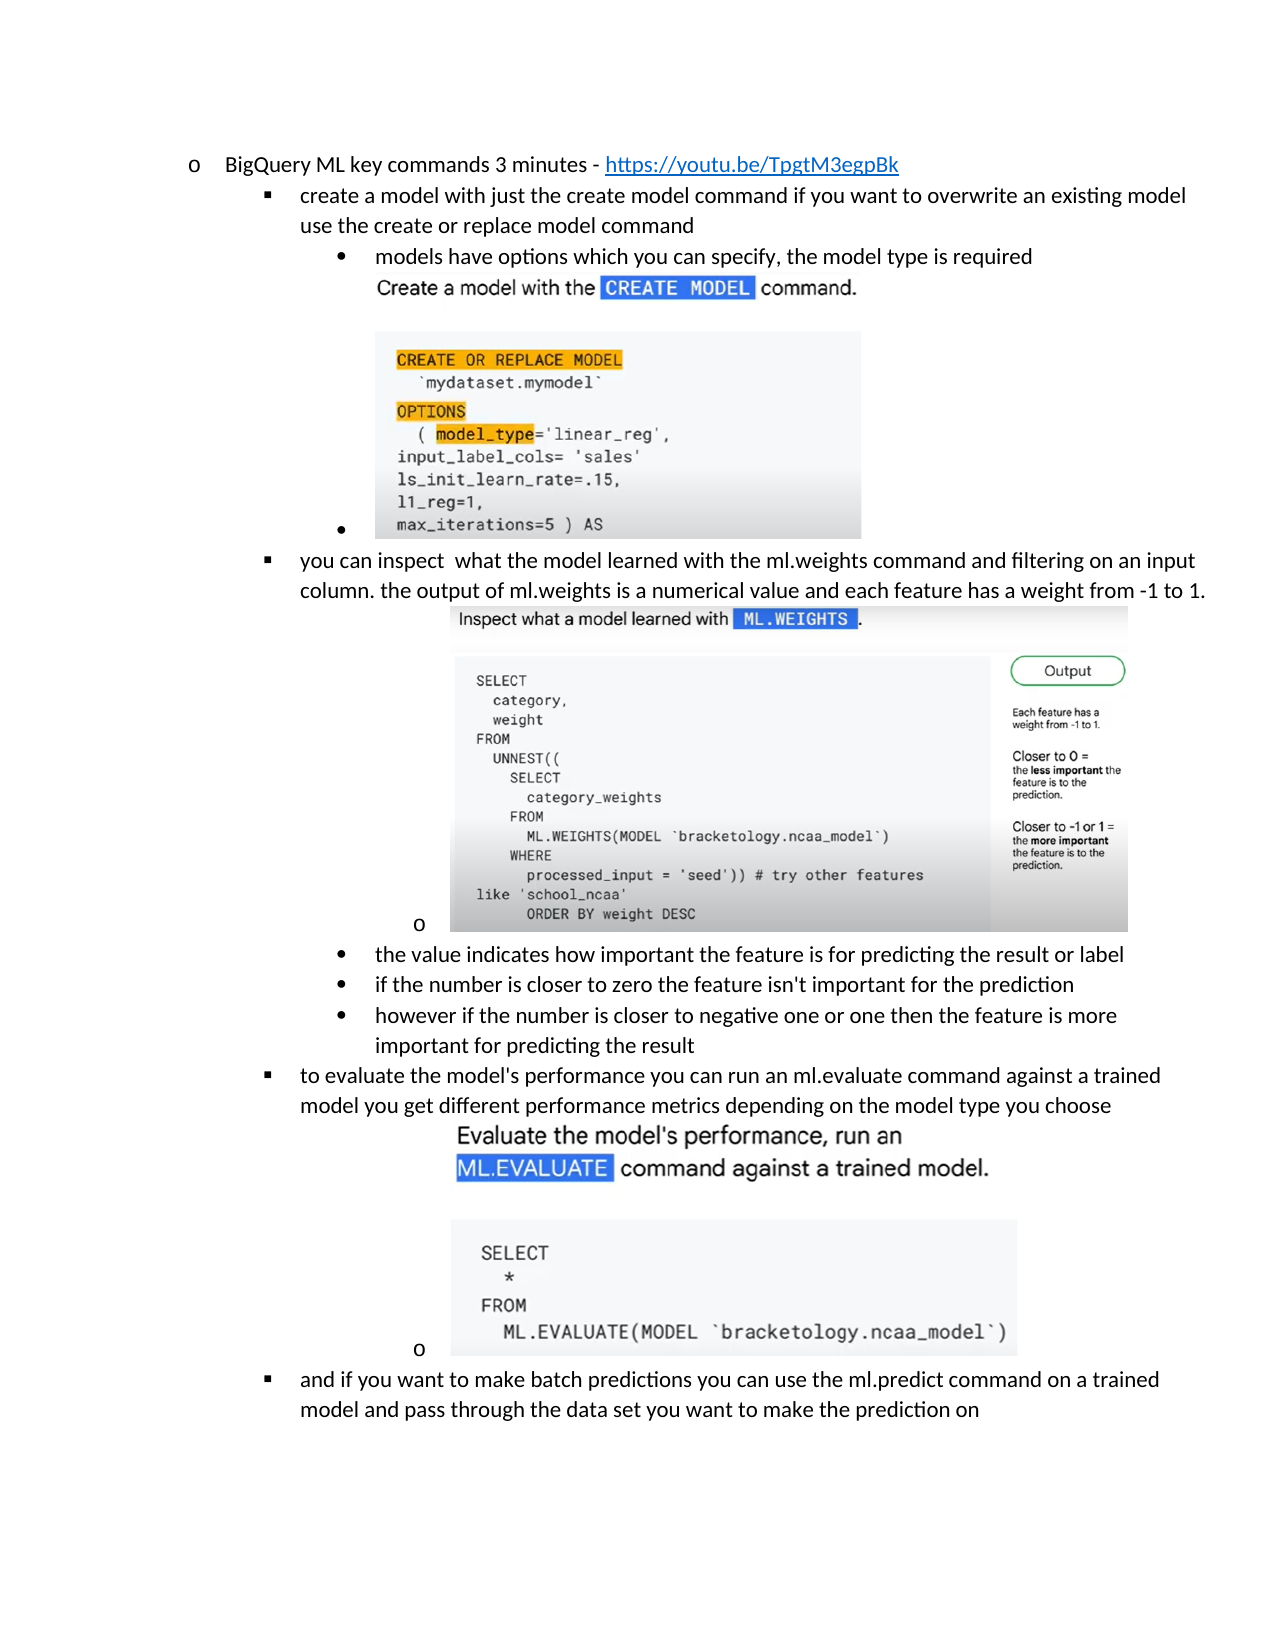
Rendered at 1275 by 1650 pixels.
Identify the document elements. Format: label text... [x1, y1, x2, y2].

list if the number is closer to zero the feature isn't important for the prediction [337, 971, 1209, 998]
picture [450, 1121, 1018, 1356]
list models have options which you can specify, the model type is required [337, 242, 1209, 270]
list create a model with just the create model command if you want to overwrite an existing model use the create or replace model command [262, 181, 1209, 240]
list BigQuery ML key commands 3 minutes - https://youtu.be/TpgtM3egpBk [187, 150, 1209, 179]
list however if the number is closer to negative one or one then the feature is more important for predicting the result [337, 1001, 1209, 1059]
list and if you want to make batch predictions you can use the ml.predict command on a trained model and pass through the data set you want to make the prediction on [262, 1365, 1209, 1423]
list you can inspect what the model learned with the ml.weights command and filtering on an input column. the output of ml.weights is a numerical value and each feature has a weight from -1 to 1. [262, 546, 1209, 604]
list the value indicates how important the feature is for predicting the result or label [337, 940, 1209, 968]
picture [450, 606, 1128, 932]
list to evaluate the model's performance you can run an ml.evaluate command against a trained model you get different performance metrics depending on the model type you choose [262, 1061, 1209, 1119]
picture [375, 272, 862, 539]
